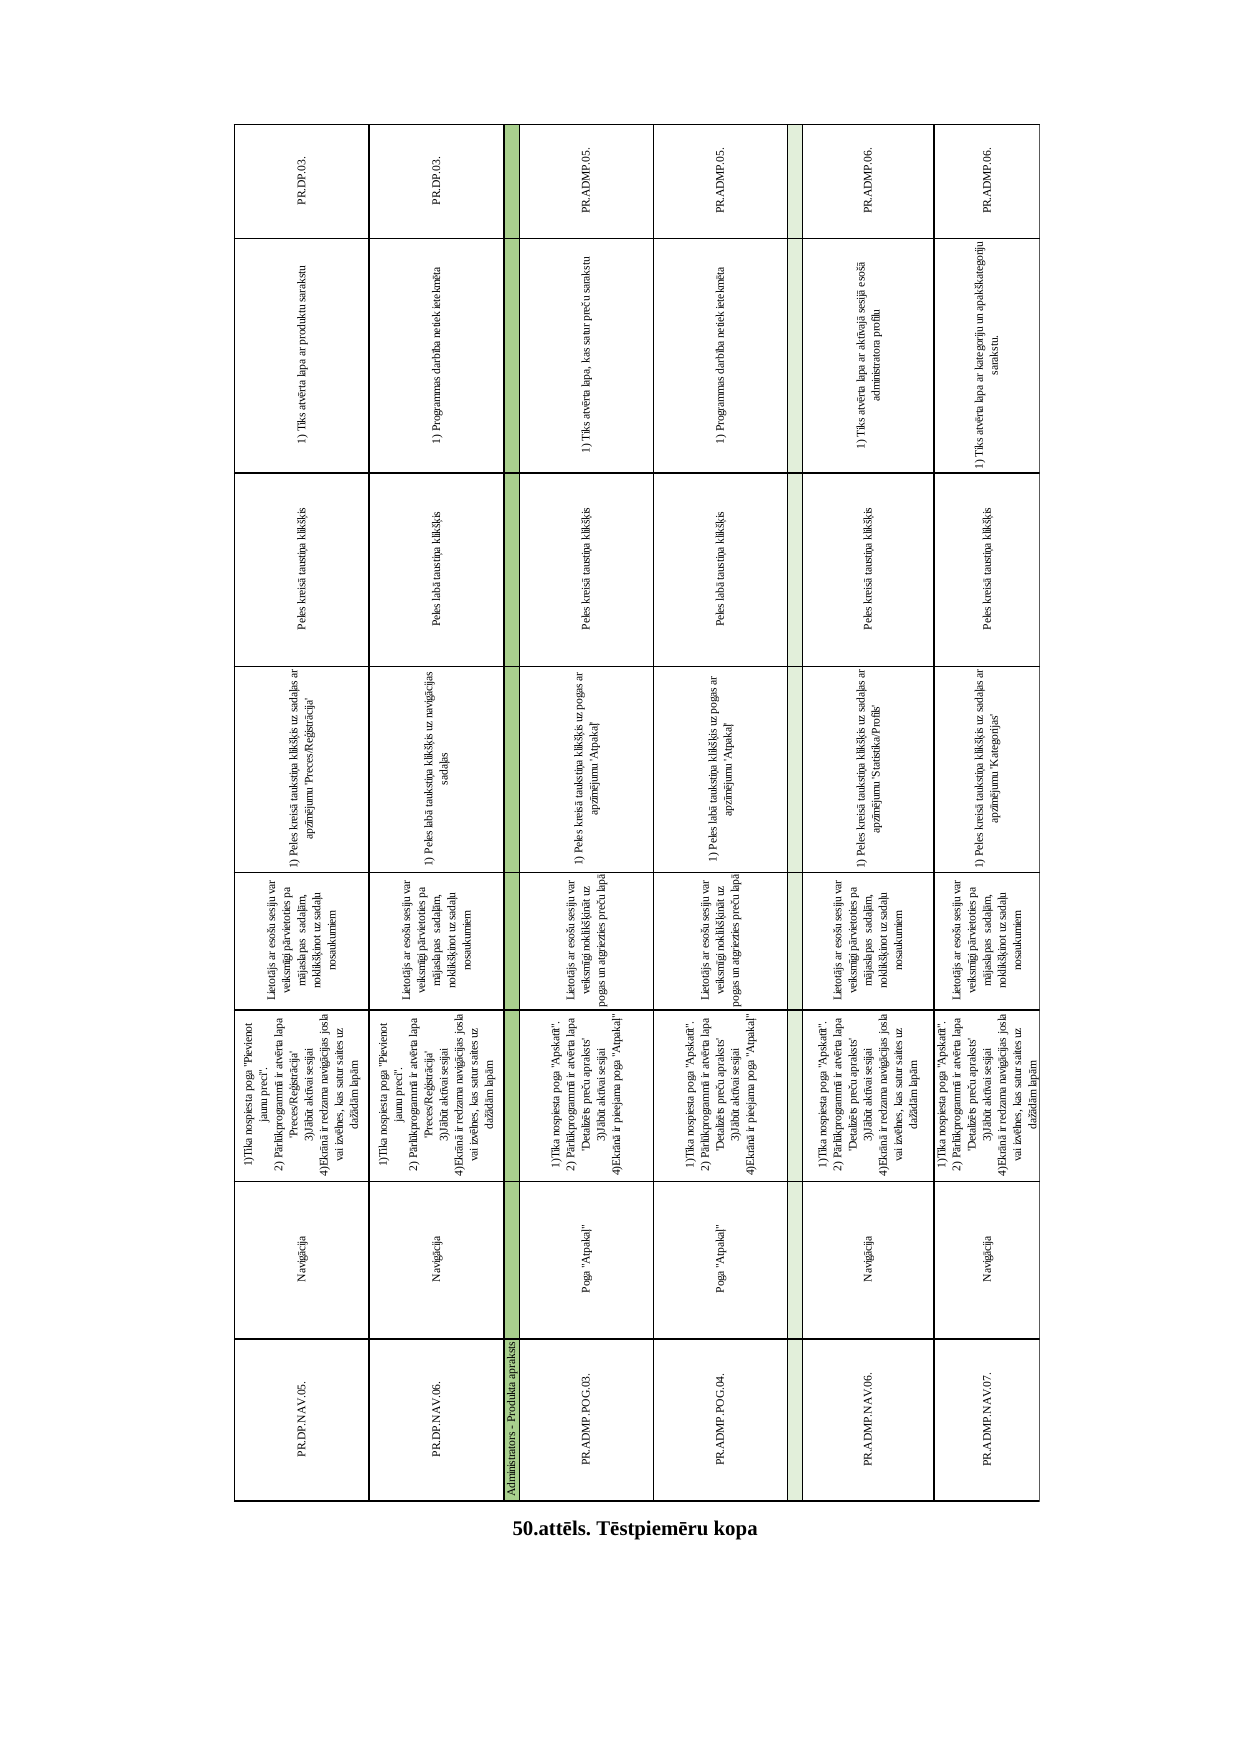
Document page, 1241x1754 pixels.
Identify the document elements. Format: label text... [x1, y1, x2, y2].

text 50.attēls. Tēstpiemēru kopa [148, 1516, 1122, 1540]
